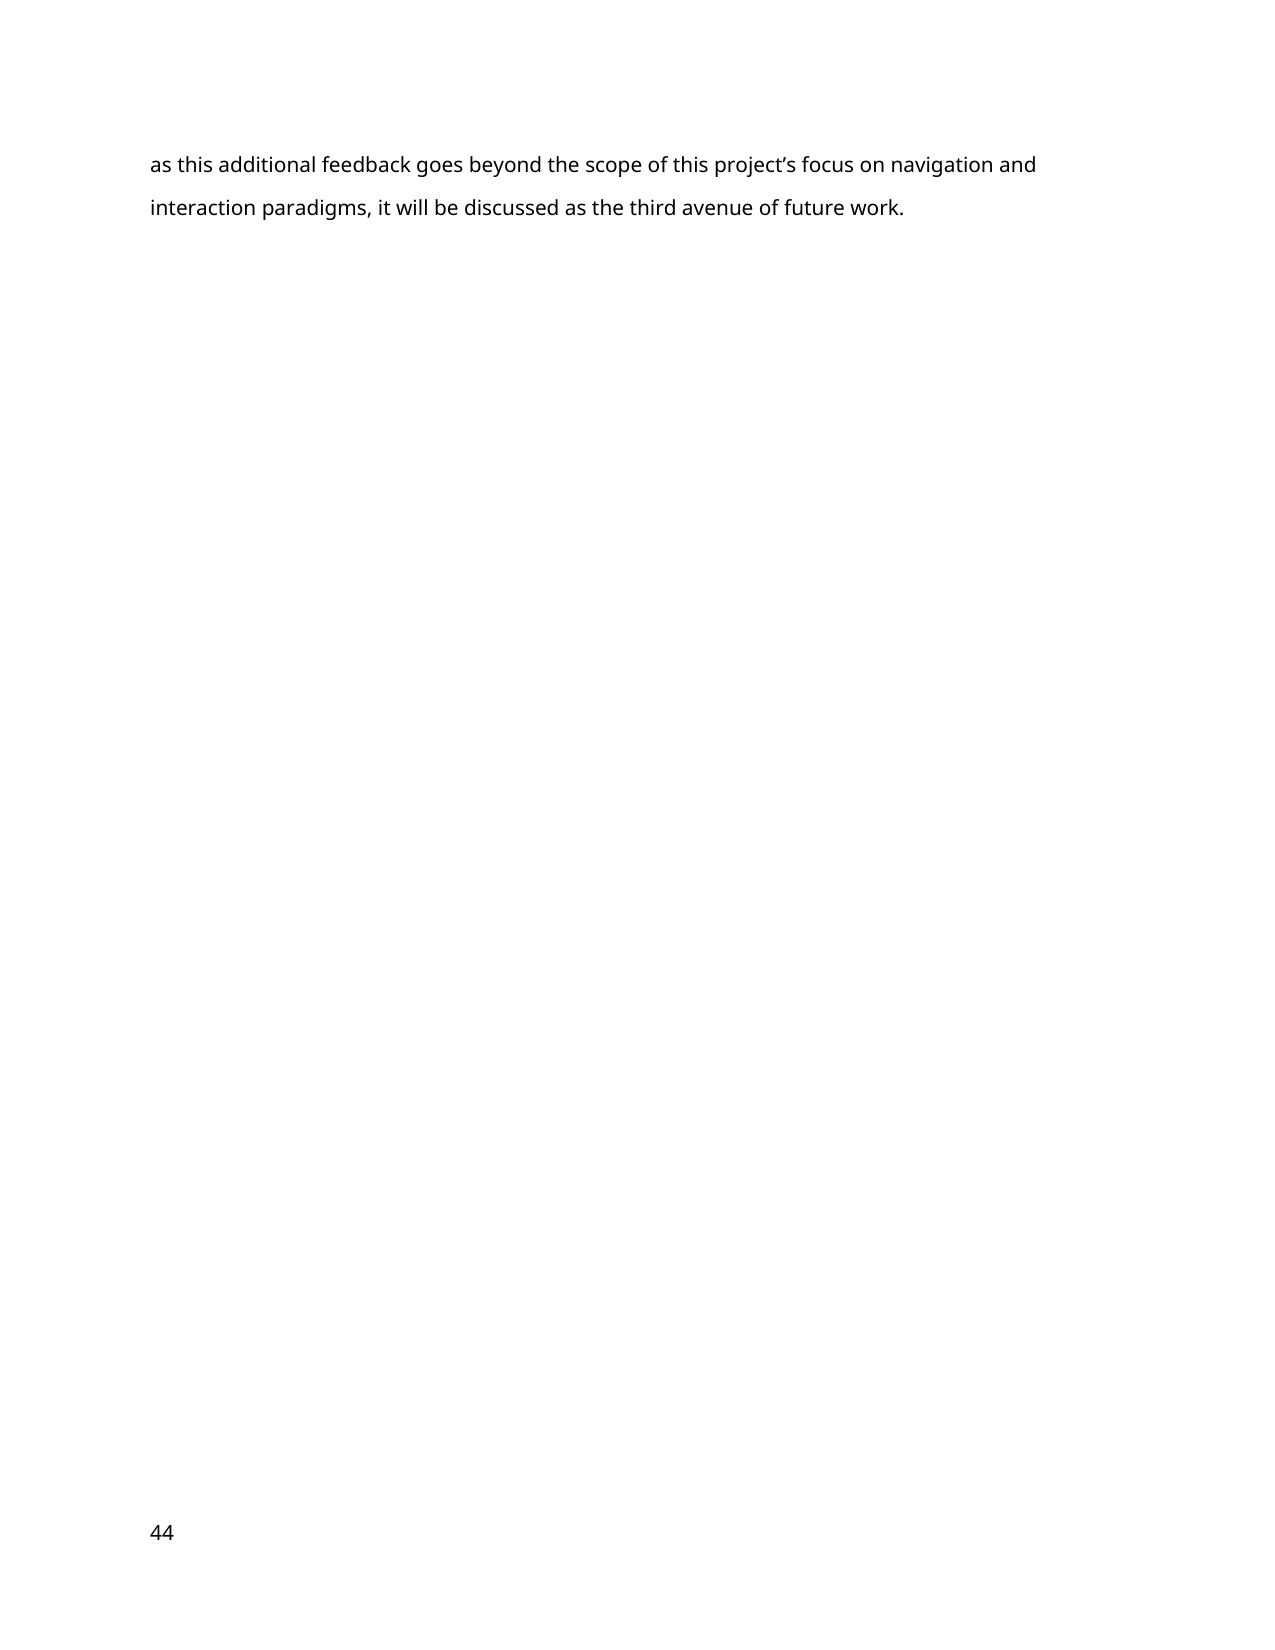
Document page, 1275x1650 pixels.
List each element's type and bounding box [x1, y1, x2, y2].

text [150, 150, 1125, 221]
